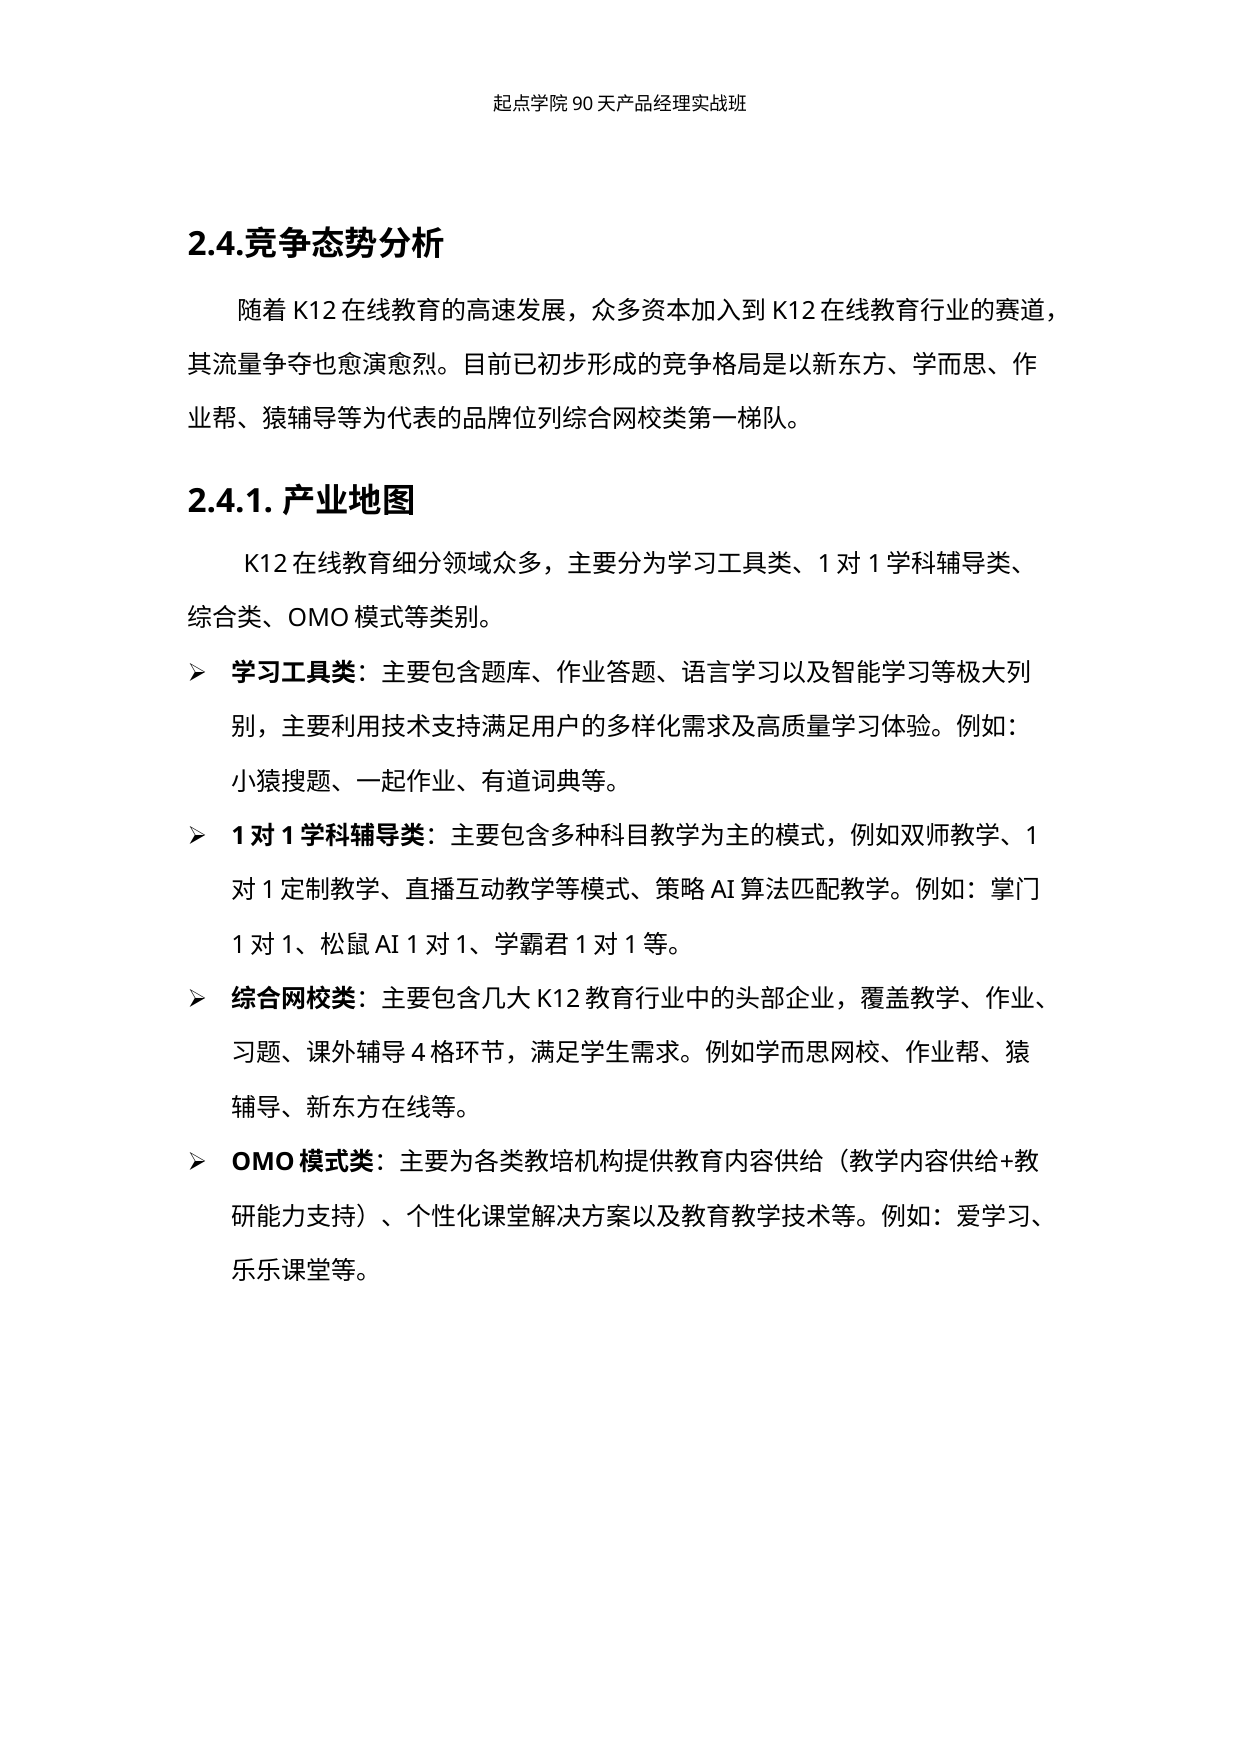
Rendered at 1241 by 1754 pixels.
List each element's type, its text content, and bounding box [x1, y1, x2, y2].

list OMO模式类：主要为各类教培机构提供教育内容供给（教学内容供给+教研能力支持）、个性化课堂解决方案以及教育教学技术等。例如：爱学习、乐乐课堂等。 [187, 1142, 1053, 1287]
list 学习工具类：主要包含题库、作业答题、语言学习以及智能学习等极大列别，主要利用技术支持满足用户的多样化需求及高质量学习体验。例如：小猿搜题、一起作业、有道词典等。 [187, 652, 1053, 797]
list 1对1学科辅导类：主要包含多种科目教学为主的模式，例如双师教学、1对1定制教学、直播互动教学等模式、策略AI算法匹配教学。例如：掌门1对1、松鼠AI 1对1、学霸君1对1等。 [187, 815, 1053, 960]
text K12在线教育细分领域众多，主要分为学习工具类、1对 1学科辅导类、综合类、OMO模式等类别。 [187, 543, 1053, 634]
list 综合网校类：主要包含几大K12教育行业中的头部企业，覆盖教学、作业、习题、课外辅导4格环节，满足学生需求。例如学而思网校、作业帮、猿辅导、新东方在线等。 [187, 978, 1053, 1123]
subtitle 2.4.1. 产业地图 [187, 474, 1053, 523]
text 随着K12在线教育的高速发展，众多资本加入到K12在线教育行业的赛道，其流量争夺也愈演愈烈。目前已初步形成的竞争格局是以新东方、学而思、作业帮、猿辅导等为代表的品牌位列综合网校类第一梯队。 [187, 290, 1053, 435]
subtitle 2.4.竞争态势分析 [187, 217, 1053, 265]
